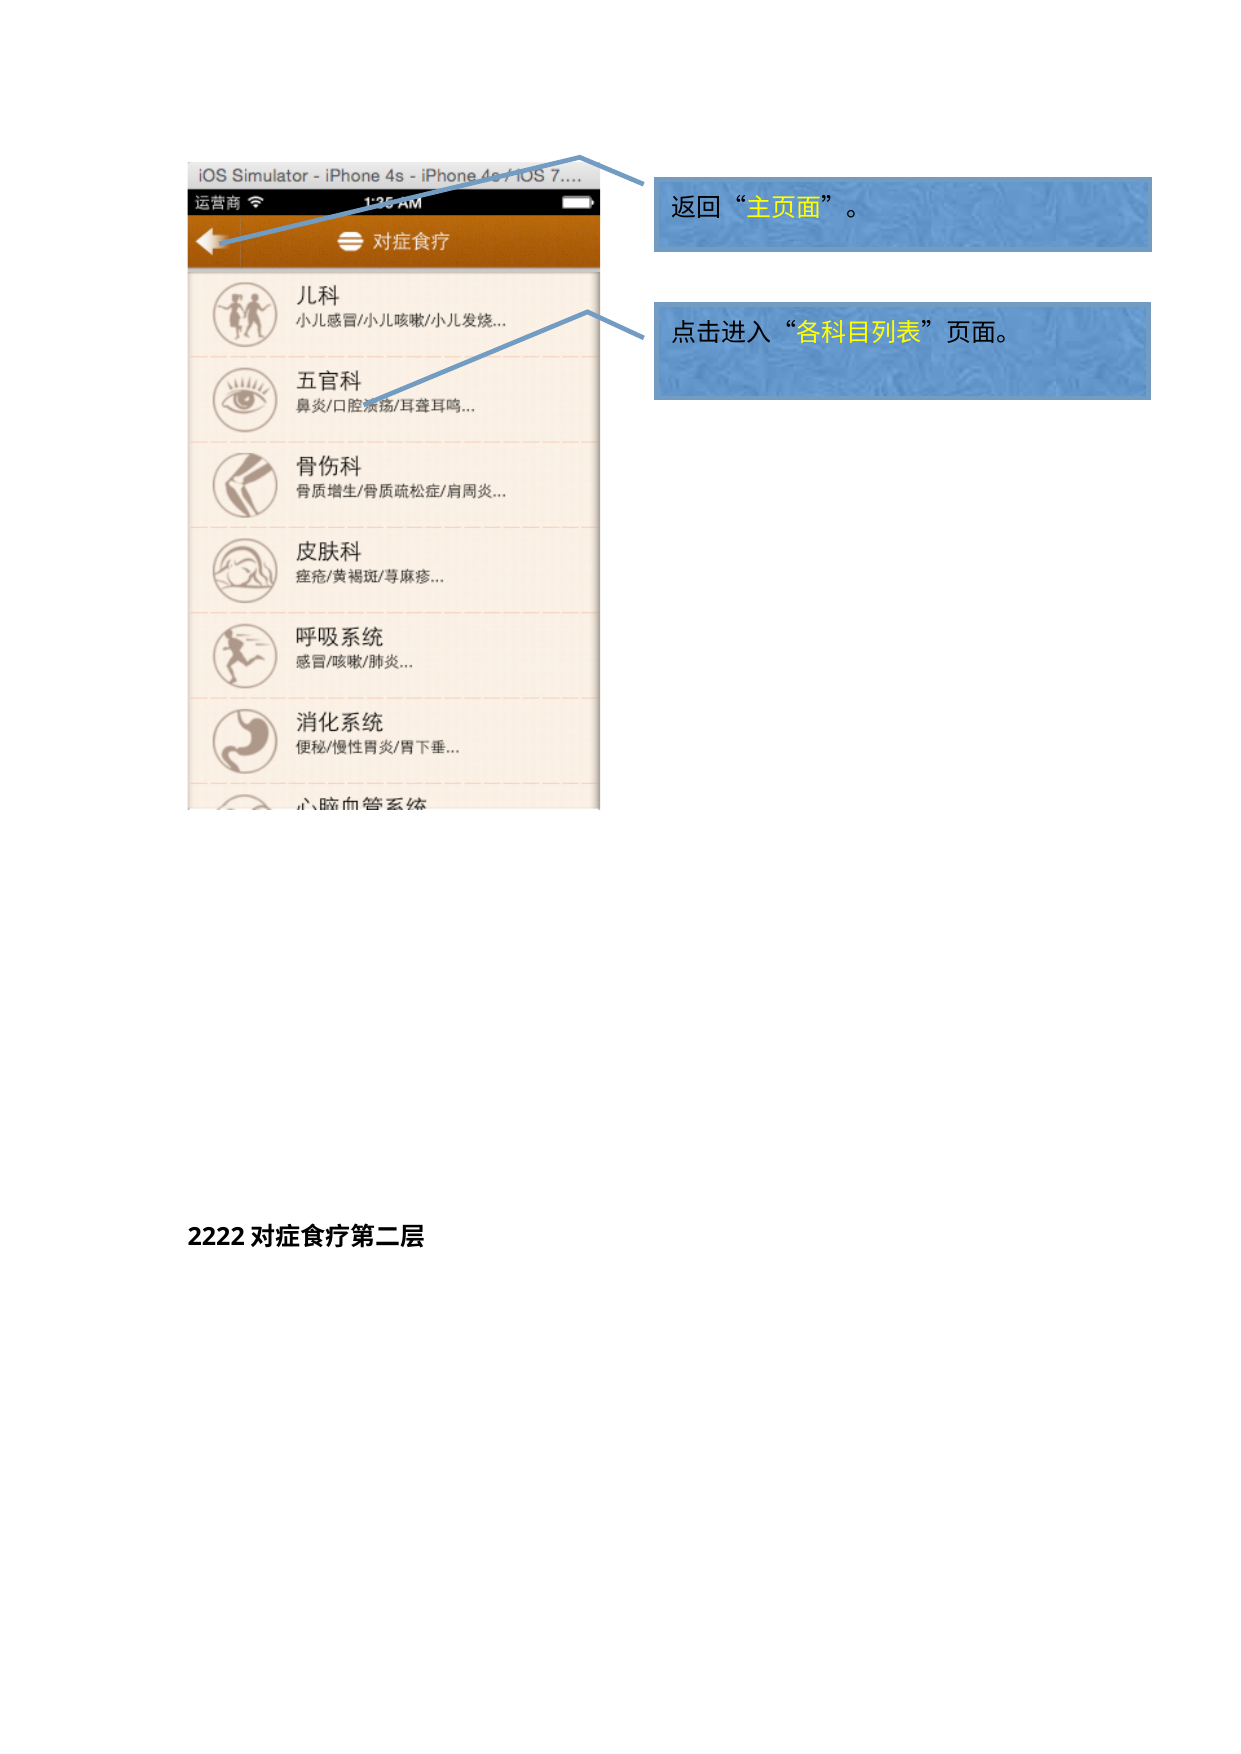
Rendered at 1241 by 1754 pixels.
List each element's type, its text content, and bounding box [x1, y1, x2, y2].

picture [659, 182, 1148, 247]
text 2222对症食疗第二层 [187, 1202, 1053, 1267]
picture [187, 162, 600, 810]
picture [659, 307, 1146, 396]
